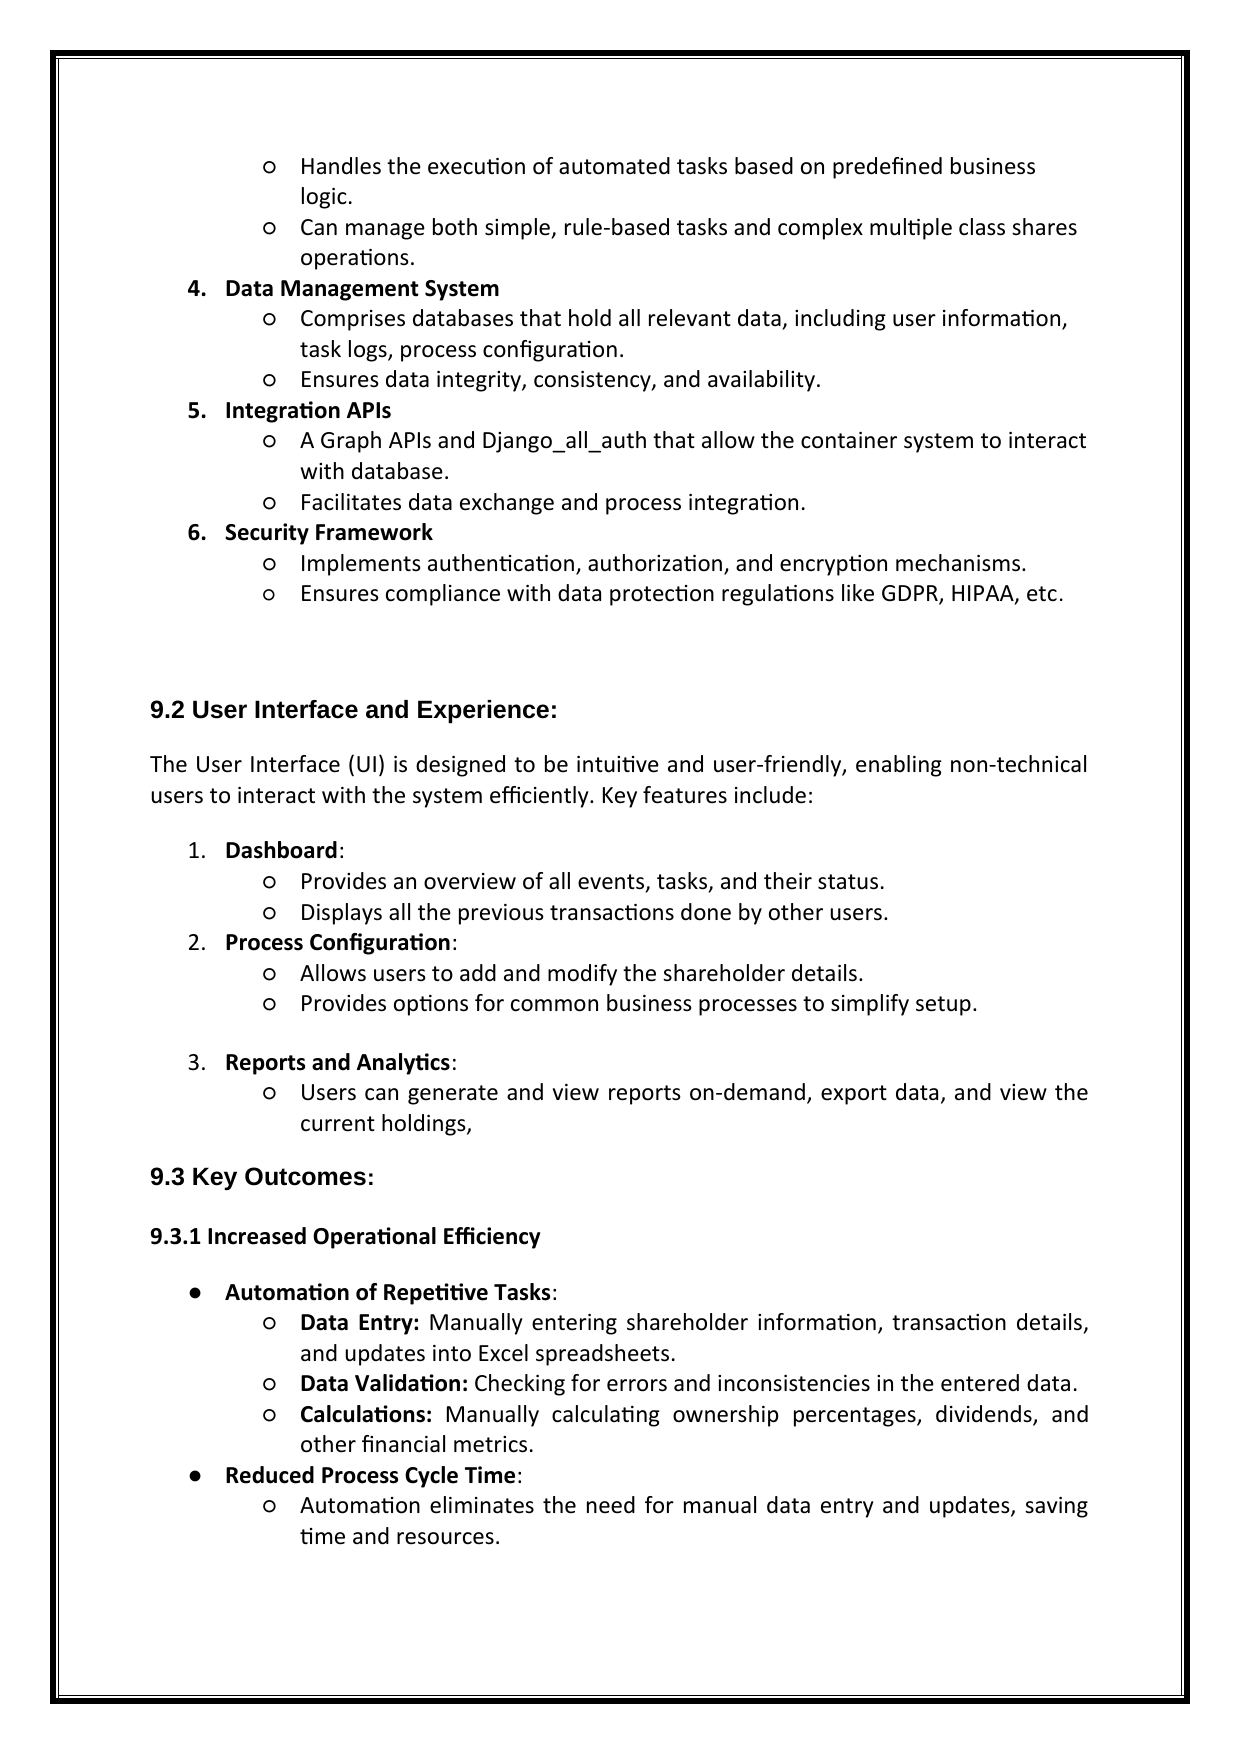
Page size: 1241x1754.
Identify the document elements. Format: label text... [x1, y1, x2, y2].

list Data Management System [187, 272, 1090, 303]
list Users can generate and view reports on-demand, export data, and view the current holdings, [262, 1076, 1090, 1137]
list Dashboard: [187, 835, 1090, 865]
list Integration APIs [187, 394, 1090, 425]
list Calculations: Manually calculating ownership percentages, dividends, and other financial metrics. [262, 1398, 1090, 1459]
subtitle 9.3 Key Outcomes: [150, 1162, 1090, 1191]
subtitle 9.2 User Interface and Experience: [150, 695, 1090, 724]
list Data Entry: Manually entering shareholder information, transaction details, and updates into Excel spreadsheets. [262, 1306, 1090, 1367]
list Ensures data integrity, consistency, and availability. [262, 364, 1090, 394]
list Displays all the previous transactions done by other users. [262, 896, 1090, 926]
list Data Validation: Checking for errors and inconsistencies in the entered data. [262, 1367, 1090, 1398]
text The User Interface (UI) is designed to be intuitive and user-friendly, enabling non-technical users to interact with the system efficiently. Key features include: [150, 749, 1090, 810]
list Implements authentication, authorization, and encryption mechanisms. [262, 547, 1090, 577]
list Handles the execution of automated tasks based on predefined business logic. [262, 150, 1090, 211]
list Reduced Process Cycle Time: [187, 1459, 1090, 1489]
list Reports and Analytics: [187, 1046, 1090, 1076]
list Process Configuration: [187, 926, 1090, 957]
list Automation eliminates the need for manual data entry and updates, saving time and resources. [262, 1489, 1090, 1551]
list Automation of Repetitive Tasks: [187, 1276, 1090, 1306]
subtitle 9.3.1 Increased Operational Efficiency [150, 1220, 1090, 1251]
list Provides an overview of all events, tasks, and their status. [262, 865, 1090, 896]
list Comprises databases that hold all relevant data, including user information, task logs, process configuration. [262, 303, 1090, 364]
list Can manage both simple, rule-based tasks and complex multiple class shares operations. [262, 211, 1090, 272]
list Provides options for common business processes to simplify setup. [262, 987, 1090, 1018]
list Allows users to add and modify the shareholder details. [262, 957, 1090, 987]
list Security Framework [187, 516, 1090, 547]
list Facilitates data exchange and process integration. [262, 486, 1090, 516]
list Ensures compliance with data protection regulations like GDPR, HIPAA, etc. [262, 577, 1090, 608]
list A Graph APIs and Django_all_auth that allow the container system to interact with database. [262, 425, 1090, 486]
